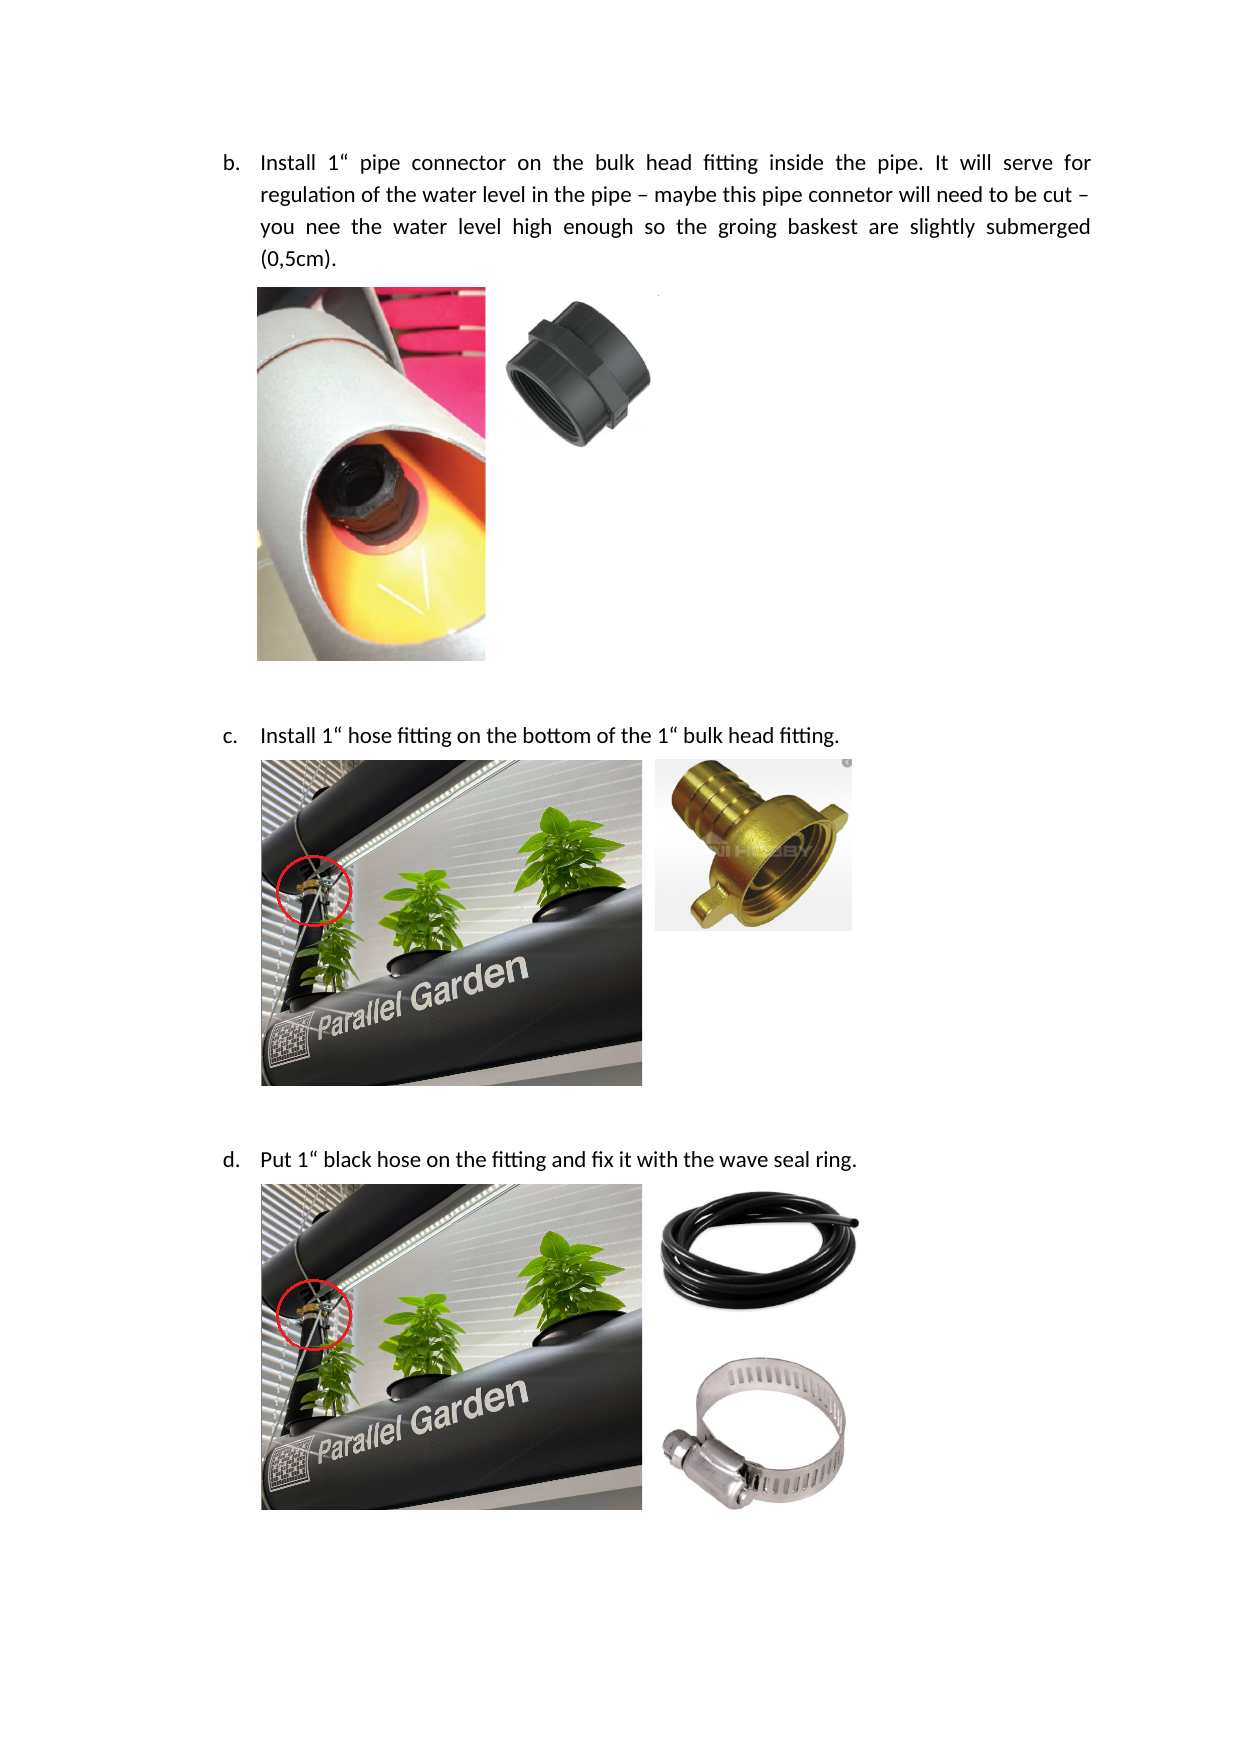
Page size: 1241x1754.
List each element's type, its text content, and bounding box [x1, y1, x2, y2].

picture [654, 759, 852, 931]
list Put 1“ black hose on the fitting and fix it with the wave seal ring. [223, 1146, 1093, 1173]
picture [494, 287, 660, 452]
list Install 1“ pipe connector on the bulk head fitting inside the pipe. It will serve for regulation of the water level in the pipe – maybe this pipe connetor will need to be cut – you nee the water level high enough so the groing baskest are slightly submerged (0,5cm). [223, 148, 1093, 272]
picture [261, 1184, 643, 1510]
picture [659, 1354, 853, 1511]
list Install 1“ hose fitting on the bottom of the 1“ bulk head fitting. [223, 721, 1093, 749]
picture [256, 287, 486, 661]
picture [654, 1185, 874, 1313]
picture [261, 760, 643, 1086]
